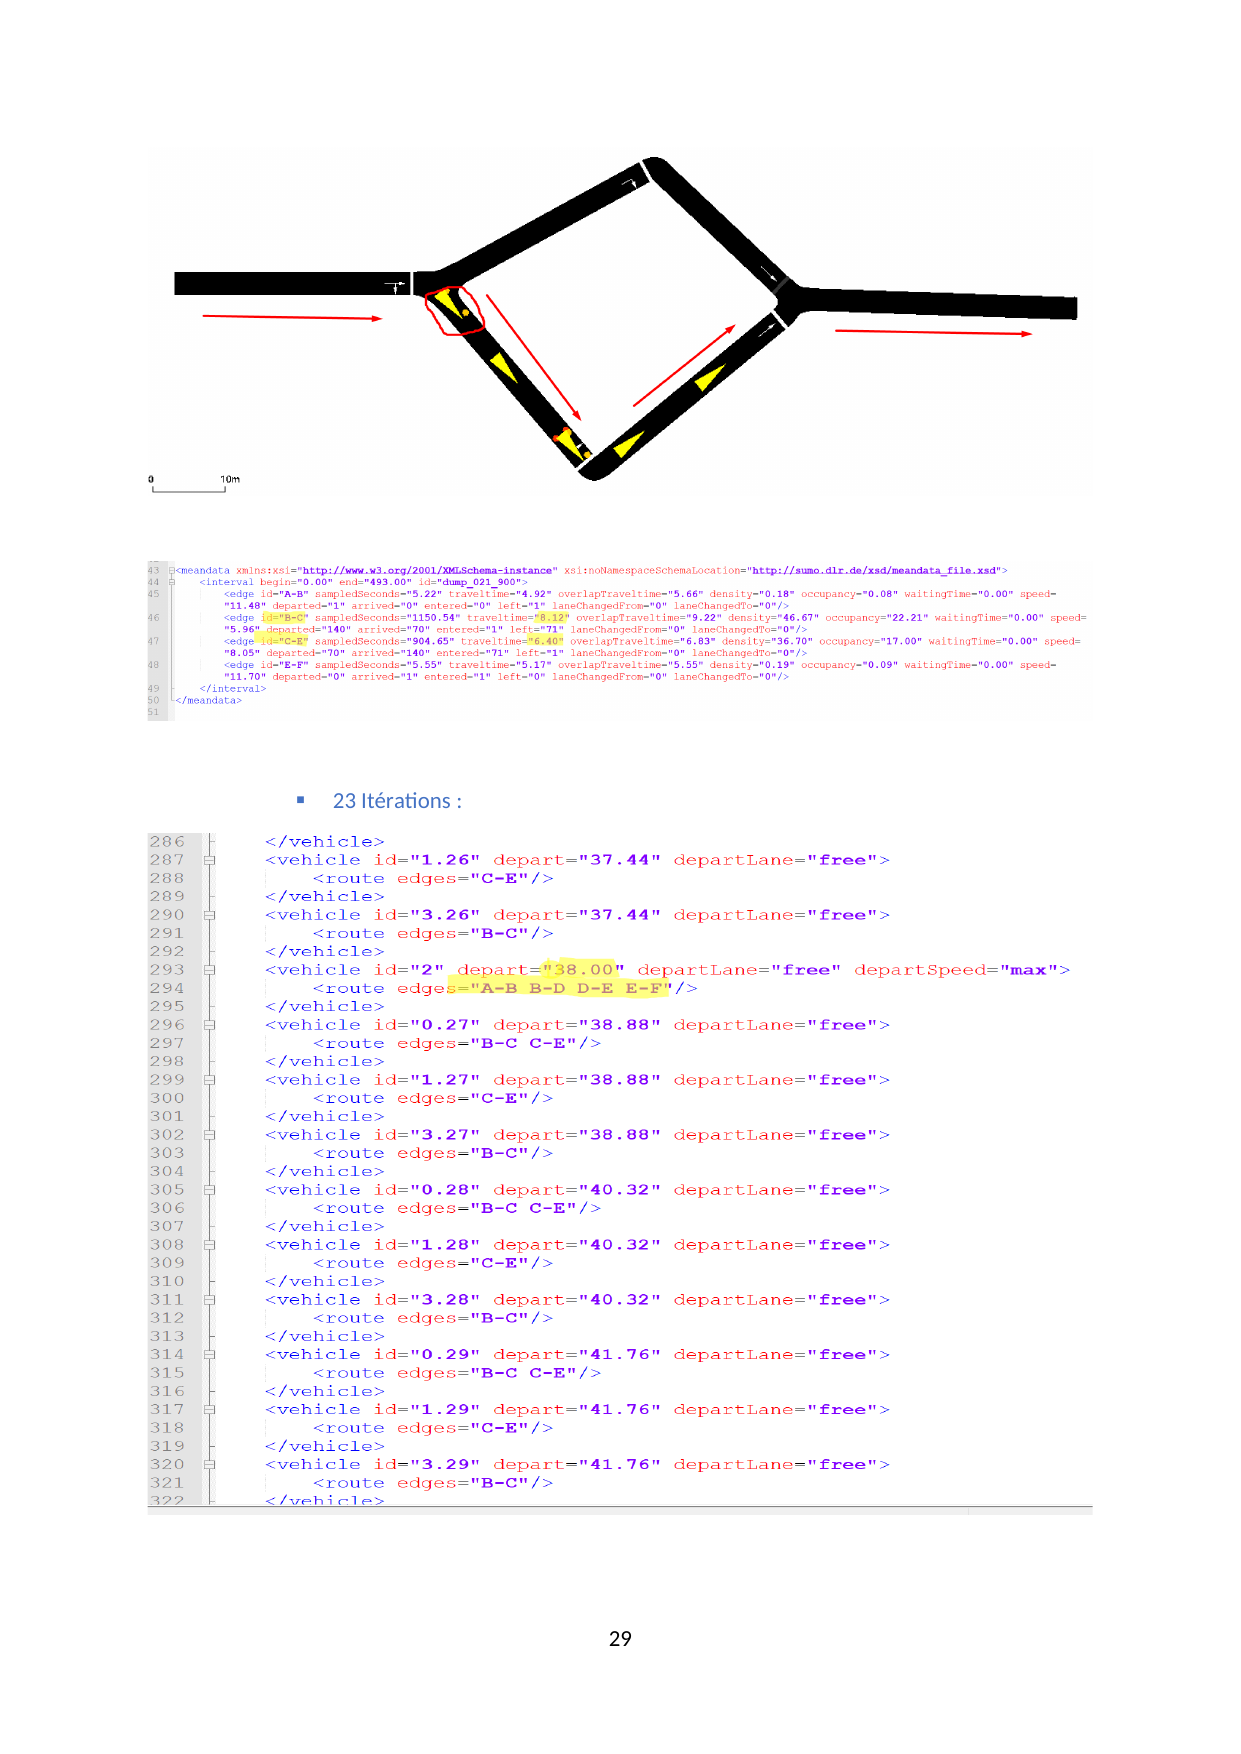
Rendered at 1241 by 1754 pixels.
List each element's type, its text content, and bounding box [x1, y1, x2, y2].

picture [147, 833, 1093, 1515]
list 23 Itérations : [295, 786, 1093, 814]
picture [147, 561, 1093, 721]
picture [147, 147, 1093, 496]
